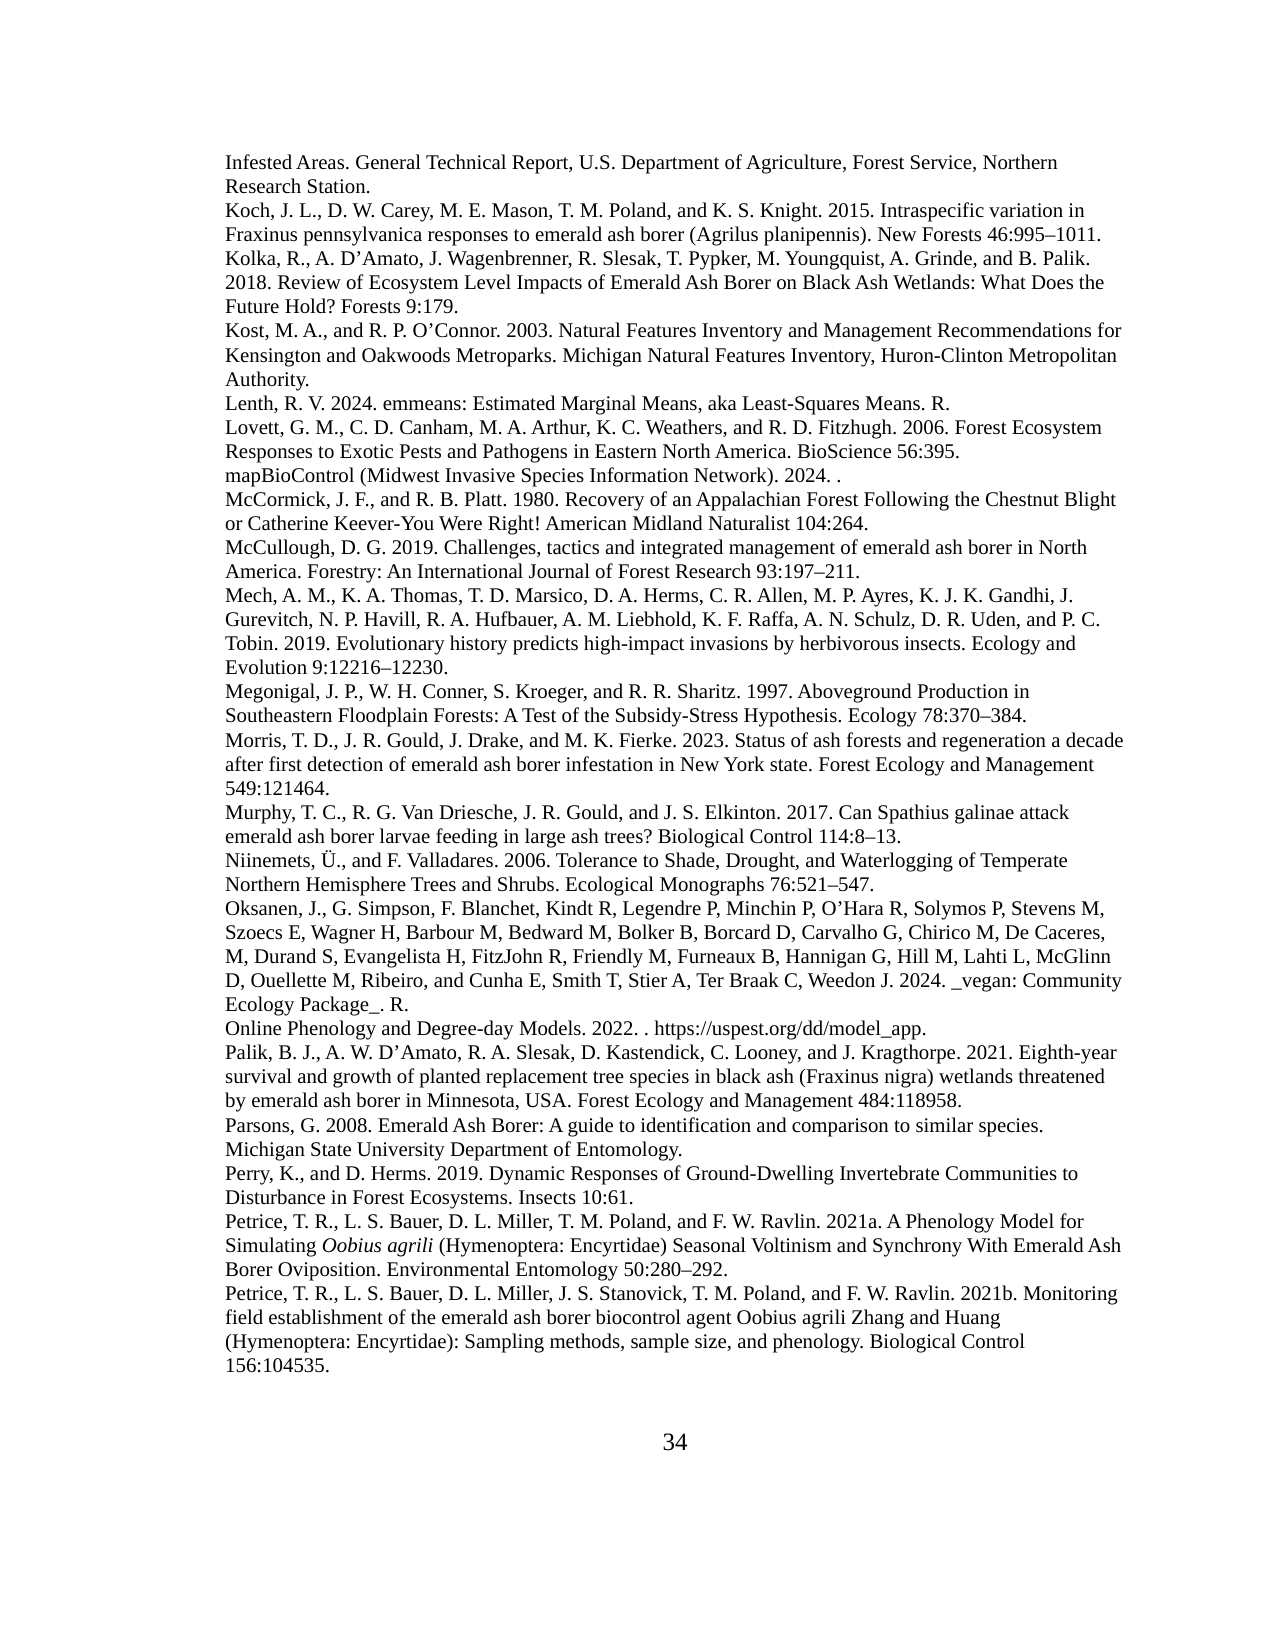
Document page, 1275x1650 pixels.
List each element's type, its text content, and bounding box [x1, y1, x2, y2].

text Kost, M. A., and R. P. O’Connor. 2003. Natural Features Inventory and Management Recommendations for Kensington and Oakwoods Metroparks. Michigan Natural Features Inventory, Huron-Clinton Metropolitan Authority. [225, 318, 1125, 391]
text Lovett, G. M., C. D. Canham, M. A. Arthur, K. C. Weathers, and R. D. Fitzhugh. 2006. Forest Ecosystem Responses to Exotic Pests and Pathogens in Eastern North America. BioScience 56:395. [225, 415, 1125, 463]
text Oksanen, J., G. Simpson, F. Blanchet, Kindt R, Legendre P, Minchin P, O’Hara R, Solymos P, Stevens M, Szoecs E, Wagner H, Barbour M, Bedward M, Bolker B, Borcard D, Carvalho G, Chirico M, De Caceres, M, Durand S, Evangelista H, FitzJohn R, Friendly M, Furneaux B, Hannigan G, Hill M, Lahti L, McGlinn D, Ouellette M, Ribeiro, and Cunha E, Smith T, Stier A, Ter Braak C, Weedon J. 2024. _vegan: Community Ecology Package_. R. [225, 896, 1125, 1016]
text mapBioControl (Midwest Invasive Species Information Network). 2024. . [225, 463, 1125, 487]
text Kolka, R., A. D’Amato, J. Wagenbrenner, R. Slesak, T. Pypker, M. Youngquist, A. Grinde, and B. Palik. 2018. Review of Ecosystem Level Impacts of Emerald Ash Borer on Black Ash Wetlands: What Does the Future Hold? Forests 9:179. [225, 246, 1125, 318]
text Morris, T. D., J. R. Gould, J. Drake, and M. K. Fierke. 2023. Status of ash forests and regeneration a decade after first detection of emerald ash borer infestation in New York state. Forest Ecology and Management 549:121464. [225, 727, 1125, 800]
text McCormick, J. F., and R. B. Platt. 1980. Recovery of an Appalachian Forest Following the Chestnut Blight or Catherine Keever-You Were Right! American Midland Naturalist 104:264. [225, 487, 1125, 535]
text Perry, K., and D. Herms. 2019. Dynamic Responses of Ground-Dwelling Invertebrate Communities to Disturbance in Forest Ecosystems. Insects 10:61. [225, 1161, 1125, 1209]
text Lenth, R. V. 2024. emmeans: Estimated Marginal Means, aka Least-Squares Means. R. [225, 391, 1125, 415]
text Megonigal, J. P., W. H. Conner, S. Kroeger, and R. R. Sharitz. 1997. Aboveground Production in Southeastern Floodplain Forests: A Test of the Subsidy-Stress Hypothesis. Ecology 78:370–384. [225, 679, 1125, 727]
text Online Phenology and Degree-day Models. 2022. . https://uspest.org/dd/model_app. [225, 1016, 1125, 1040]
text Niinemets, Ü., and F. Valladares. 2006. Tolerance to Shade, Drought, and Waterlogging of Temperate Northern Hemisphere Trees and Shrubs. Ecological Monographs 76:521–547. [225, 848, 1125, 896]
text Koch, J. L., D. W. Carey, M. E. Mason, T. M. Poland, and K. S. Knight. 2015. Intraspecific variation in Fraxinus pennsylvanica responses to emerald ash borer (Agrilus planipennis). New Forests 46:995–1011. [225, 198, 1125, 246]
text Mech, A. M., K. A. Thomas, T. D. Marsico, D. A. Herms, C. R. Allen, M. P. Ayres, K. J. K. Gandhi, J. Gurevitch, N. P. Havill, R. A. Hufbauer, A. M. Liebhold, K. F. Raffa, A. N. Schulz, D. R. Uden, and P. C. Tobin. 2019. Evolutionary history predicts high‐impact invasions by herbivorous insects. Ecology and Evolution 9:12216–12230. [225, 583, 1125, 679]
text Petrice, T. R., L. S. Bauer, D. L. Miller, J. S. Stanovick, T. M. Poland, and F. W. Ravlin. 2021b. Monitoring field establishment of the emerald ash borer biocontrol agent Oobius agrili Zhang and Huang (Hymenoptera: Encyrtidae): Sampling methods, sample size, and phenology. Biological Control 156:104535. [225, 1281, 1125, 1377]
text Palik, B. J., A. W. D’Amato, R. A. Slesak, D. Kastendick, C. Looney, and J. Kragthorpe. 2021. Eighth-year survival and growth of planted replacement tree species in black ash (Fraxinus nigra) wetlands threatened by emerald ash borer in Minnesota, USA. Forest Ecology and Management 484:118958. [225, 1040, 1125, 1112]
text Murphy, T. C., R. G. Van Driesche, J. R. Gould, and J. S. Elkinton. 2017. Can Spathius galinae attack emerald ash borer larvae feeding in large ash trees? Biological Control 114:8–13. [225, 800, 1125, 848]
text Petrice, T. R., L. S. Bauer, D. L. Miller, T. M. Poland, and F. W. Ravlin. 2021a. A Phenology Model for Simulating Oobius agrili (Hymenoptera: Encyrtidae) Seasonal Voltinism and Synchrony With Emerald Ash Borer Oviposition. Environmental Entomology 50:280–292. [225, 1209, 1125, 1281]
text Parsons, G. 2008. Emerald Ash Borer: A guide to identification and comparison to similar species. Michigan State University Department of Entomology. [225, 1112, 1125, 1161]
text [225, 150, 1125, 198]
text McCullough, D. G. 2019. Challenges, tactics and integrated management of emerald ash borer in North America. Forestry: An International Journal of Forest Research 93:197–211. [225, 535, 1125, 583]
